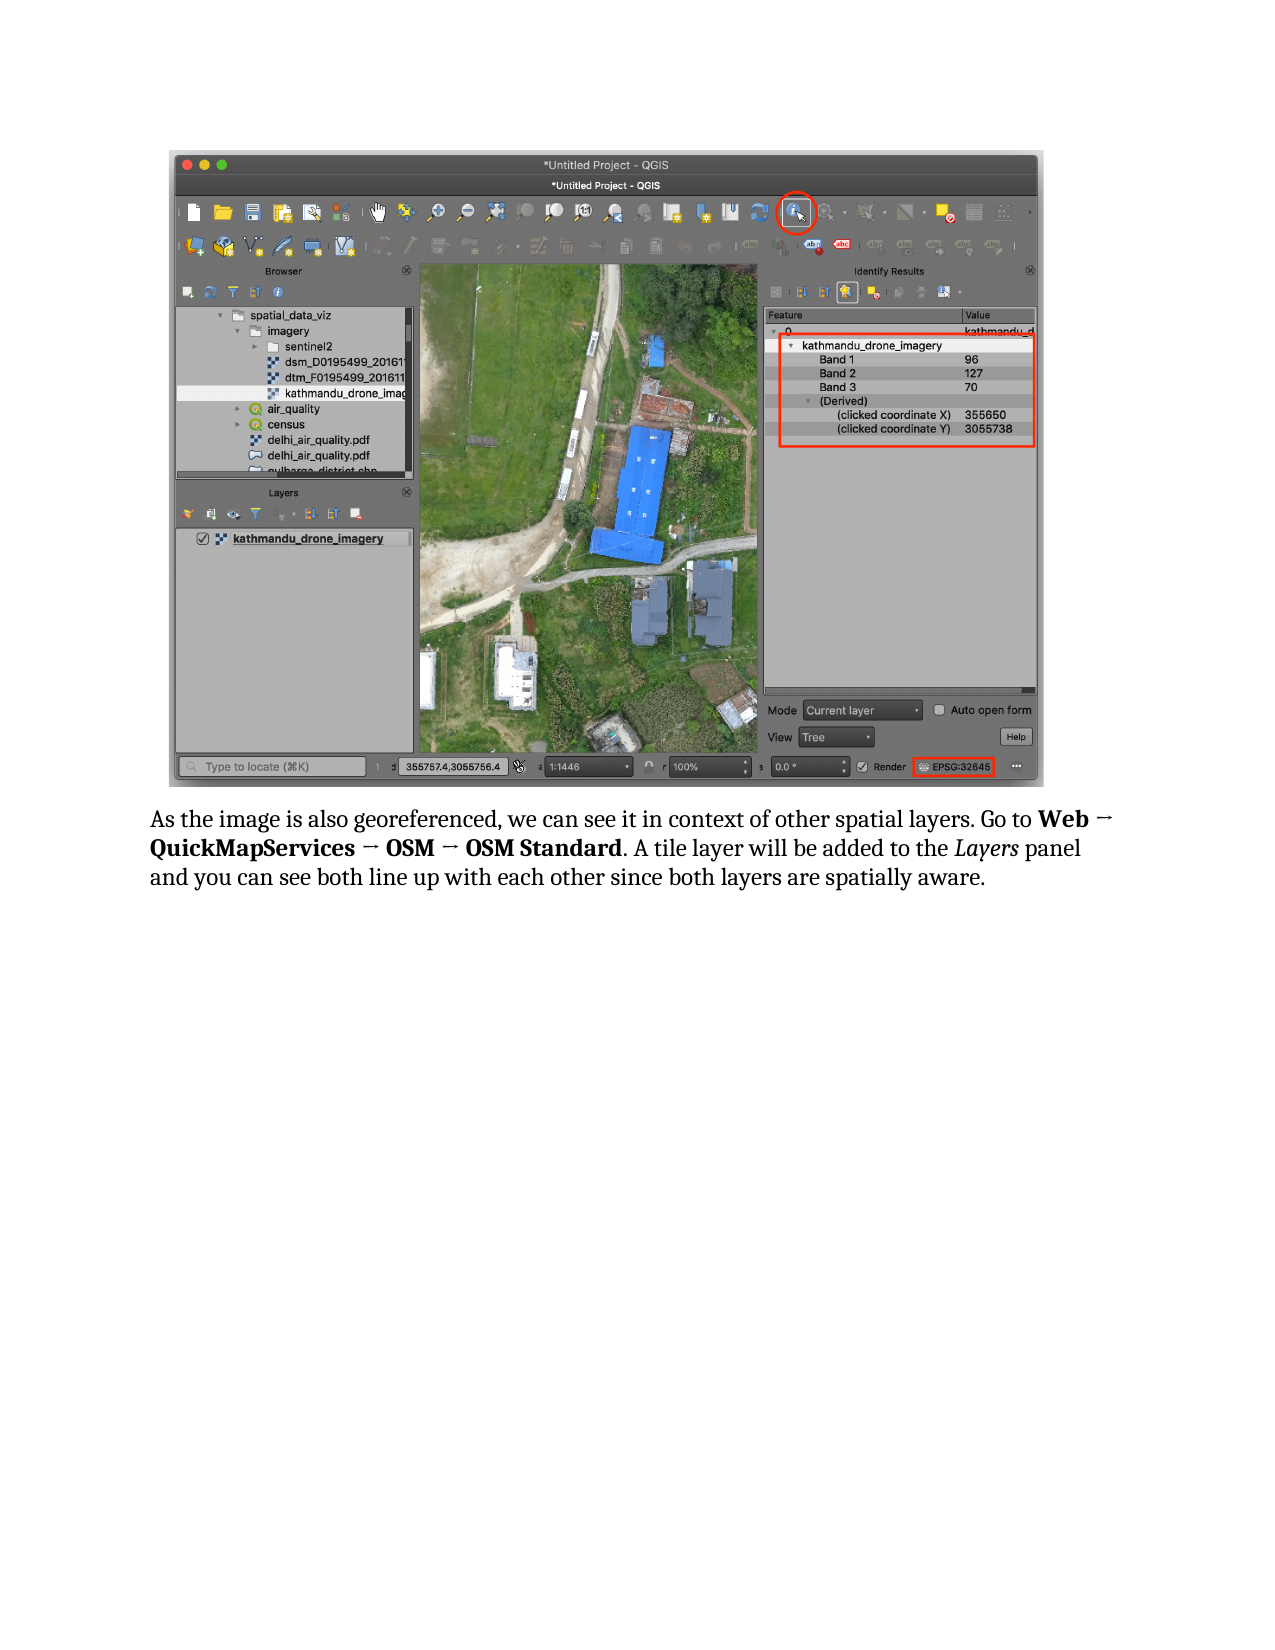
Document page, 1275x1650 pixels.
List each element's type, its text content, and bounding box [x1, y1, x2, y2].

text As the image is also georeferenced, we can see it in context of other spatial layers. Go to Web → QuickMapServices → OSM → OSM Standard. A tile layer will be added to the Layers panel and you can see both line up with each other since both layers are spatially aware. [150, 805, 1125, 892]
picture [168, 150, 1044, 787]
